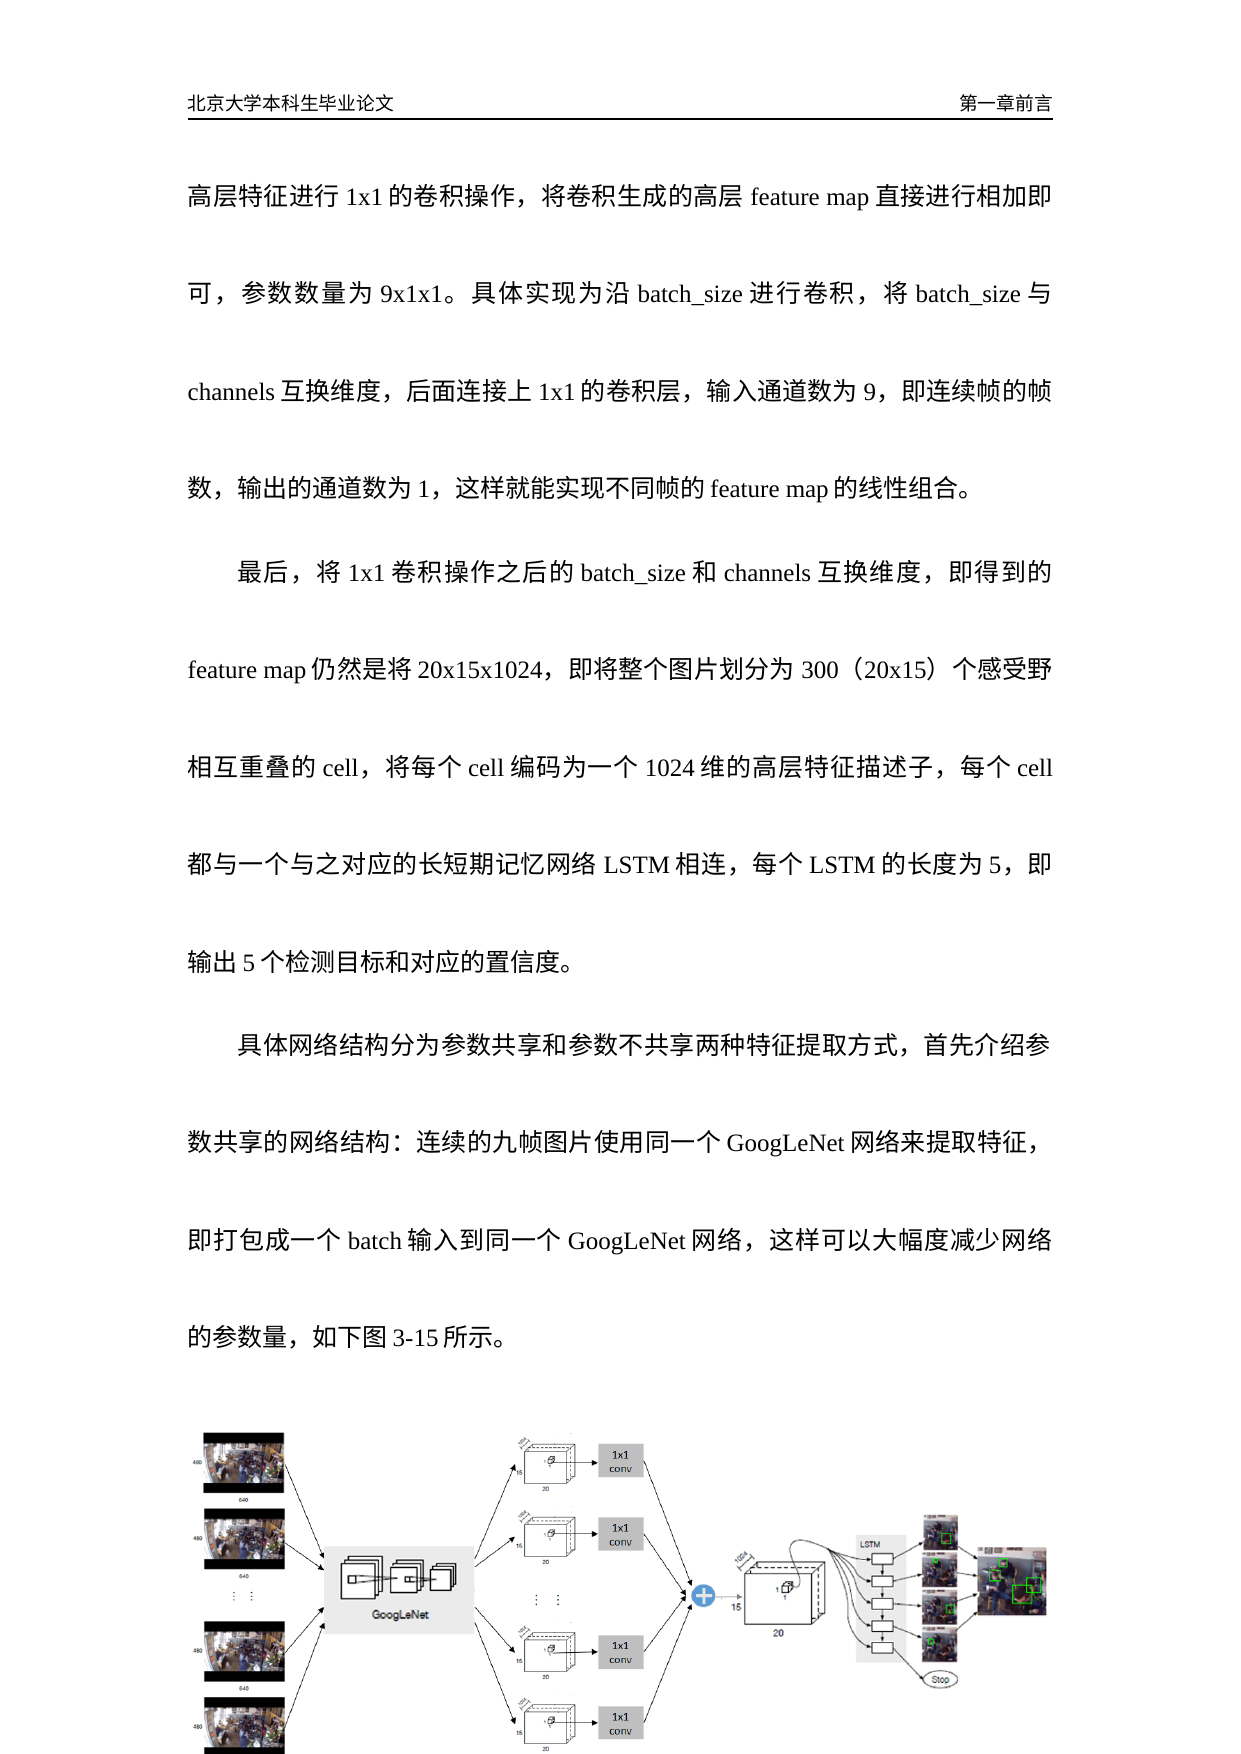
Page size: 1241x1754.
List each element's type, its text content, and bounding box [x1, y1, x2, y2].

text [187, 162, 1053, 519]
text 具体网络结构分为参数共享和参数不共享两种特征提取方式，首先介绍参数共享的网络结构：连续的九帧图片使用同一个GoogLeNet网络来提取特征，即打包成一个batch输入到同一个GoogLeNet网络，这样可以大幅度减少网络的参数量，如下图3-15所示。 [187, 1011, 1053, 1368]
picture [187, 1419, 1053, 1754]
text 最后，将1x1卷积操作之后的batch_size和channels互换维度，即得到的feature map仍然是将20x15x1024，即将整个图片划分为 300（20x15）个感受野相互重叠的cell，将每个cell编码为一个1024维的高层特征描述子，每个cell都与一个与之对应的长短期记忆网络LSTM相连，每个LSTM的长度为5，即输出5个检测目标和对应的置信度。 [187, 538, 1053, 993]
